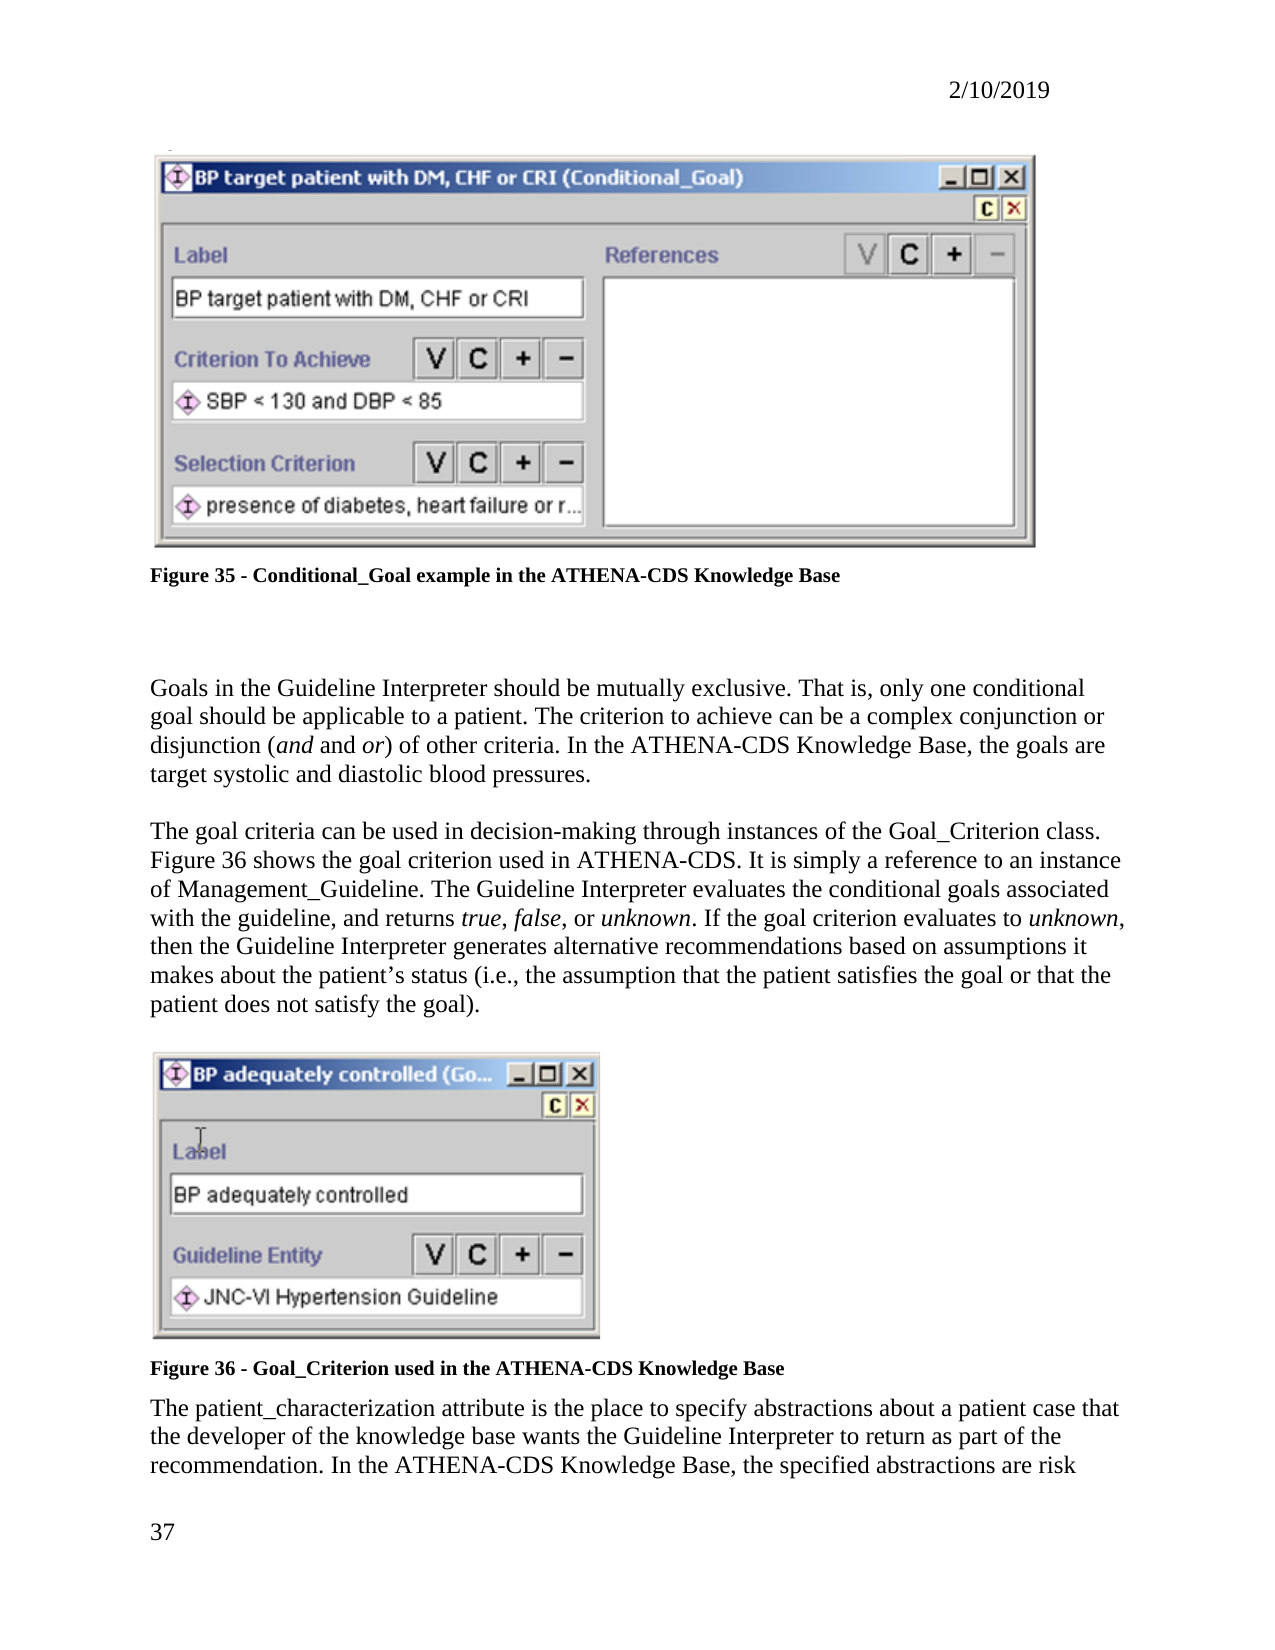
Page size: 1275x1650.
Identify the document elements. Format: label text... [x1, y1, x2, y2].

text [150, 1393, 1125, 1479]
picture [150, 1046, 600, 1344]
text The goal criteria can be used in decision-making through instances of the Goal_Criterion class. Figure 36 shows the goal criterion used in ATHENA-CDS. It is simply a reference to an instance of Management_Guideline. The Guideline Interpreter evaluates the conditional goals associated with the guideline, and returns true, false, or unknown. If the goal criterion evaluates to unknown, then the Guideline Interpreter generates alternative recommendations based on assumptions it makes about the patient’s status (i.e., the assumption that the patient satisfies the goal or that the patient does not satisfy the goal). [150, 816, 1125, 1018]
picture [150, 150, 1039, 551]
text Figure 36 - Goal_Criterion used in the ATHENA-CDS Knowledge Base [150, 1356, 1125, 1380]
text Goals in the Guideline Interpreter should be mutually exclusive. That is, only one conditional goal should be applicable to a patient. The criterion to achieve can be a complex conjunction or disjunction (and and or) of other criteria. In the ATHENA-CDS Knowledge Base, the goals are target systolic and diastolic blood pressures. [150, 673, 1125, 788]
text Figure 35 - Conditional_Goal example in the ATHENA-CDS Knowledge Base [150, 563, 1125, 587]
